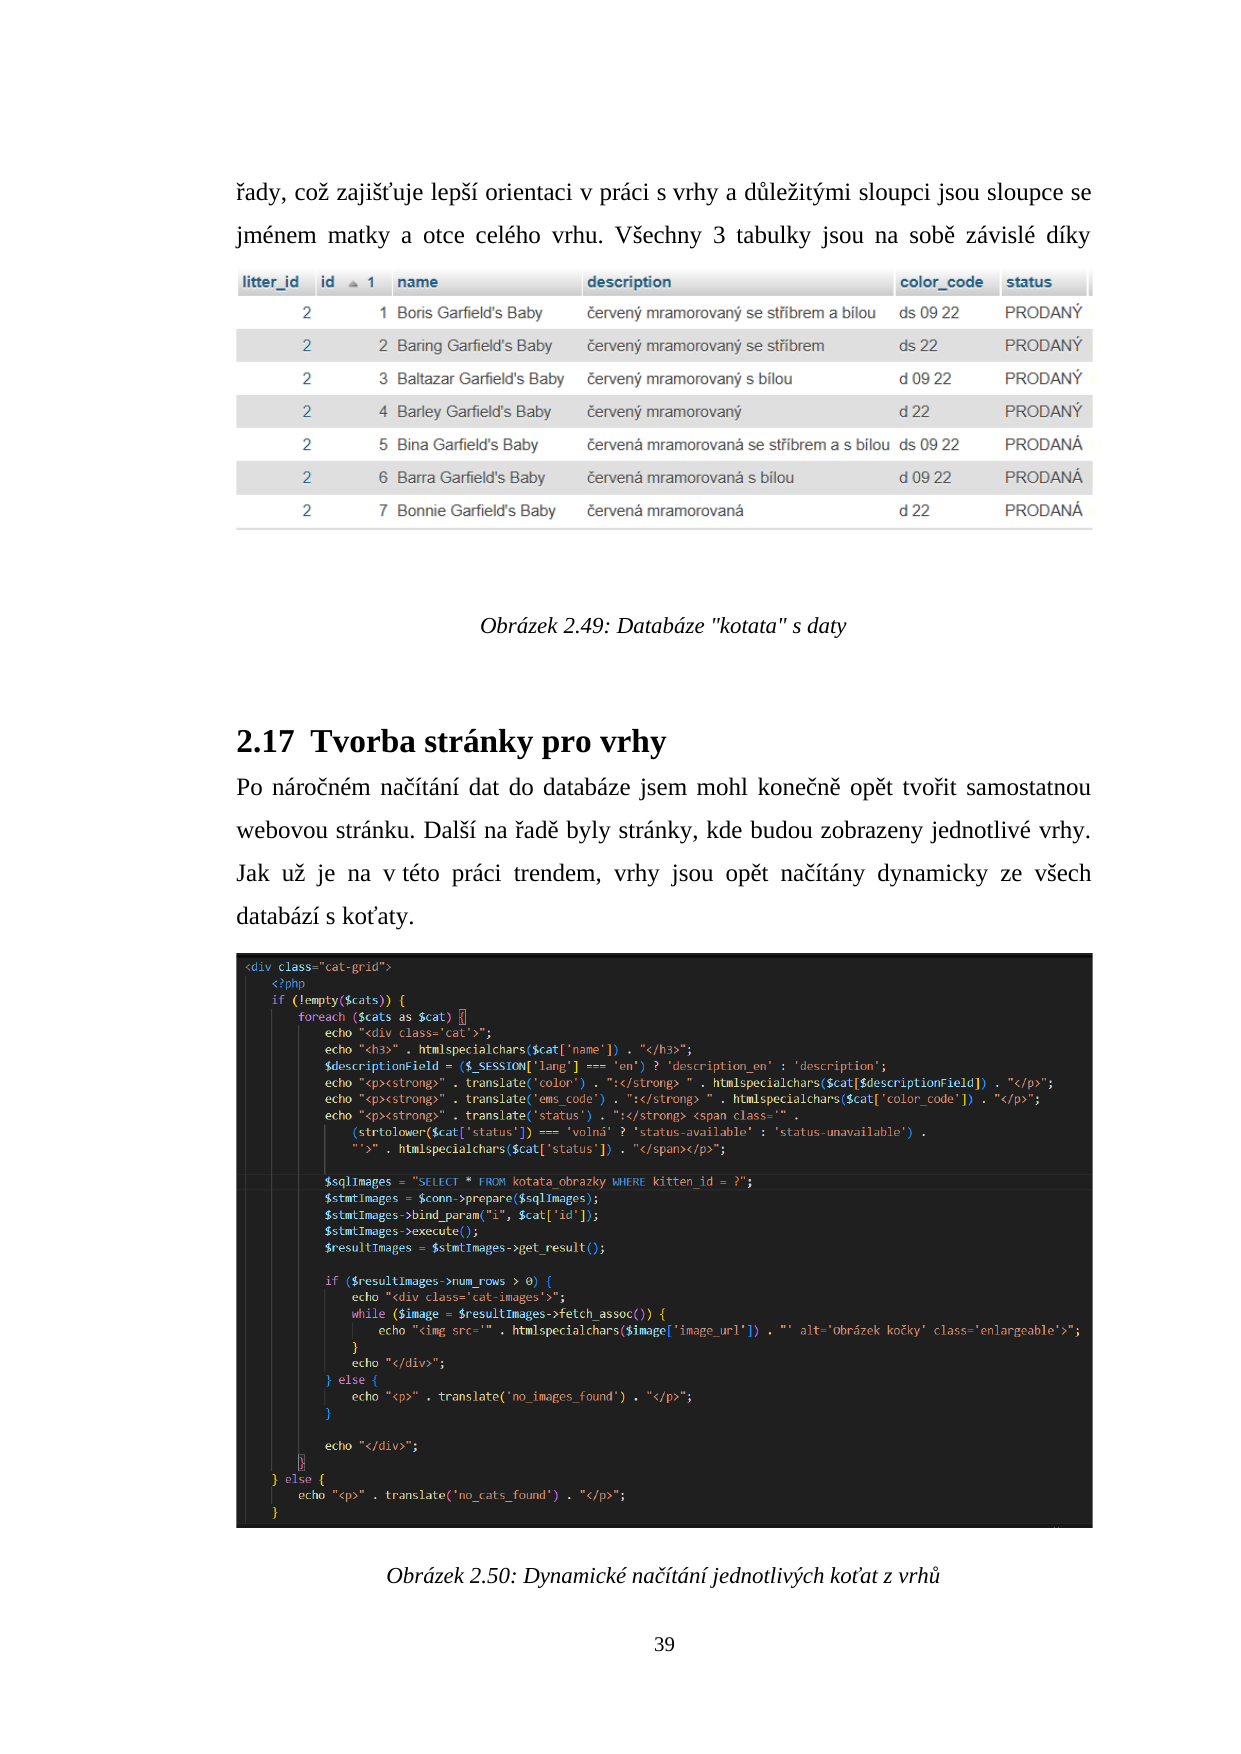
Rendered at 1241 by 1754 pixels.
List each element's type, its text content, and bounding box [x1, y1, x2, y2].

subtitle Tvorba stránky pro vrhy [236, 721, 1092, 759]
text Po náročném načítání dat do databáze jsem mohl konečně opět tvořit samostatnou webovou stránku. Další na řadě byly stránky, kde budou zobrazeny jednotlivé vrhy. Jak už je na v této práci trendem, vrhy jsou opět načítány dynamicky ze všech databází s koťaty. [236, 772, 1092, 930]
picture [236, 265, 1093, 530]
picture [236, 953, 1093, 1528]
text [236, 177, 1092, 265]
